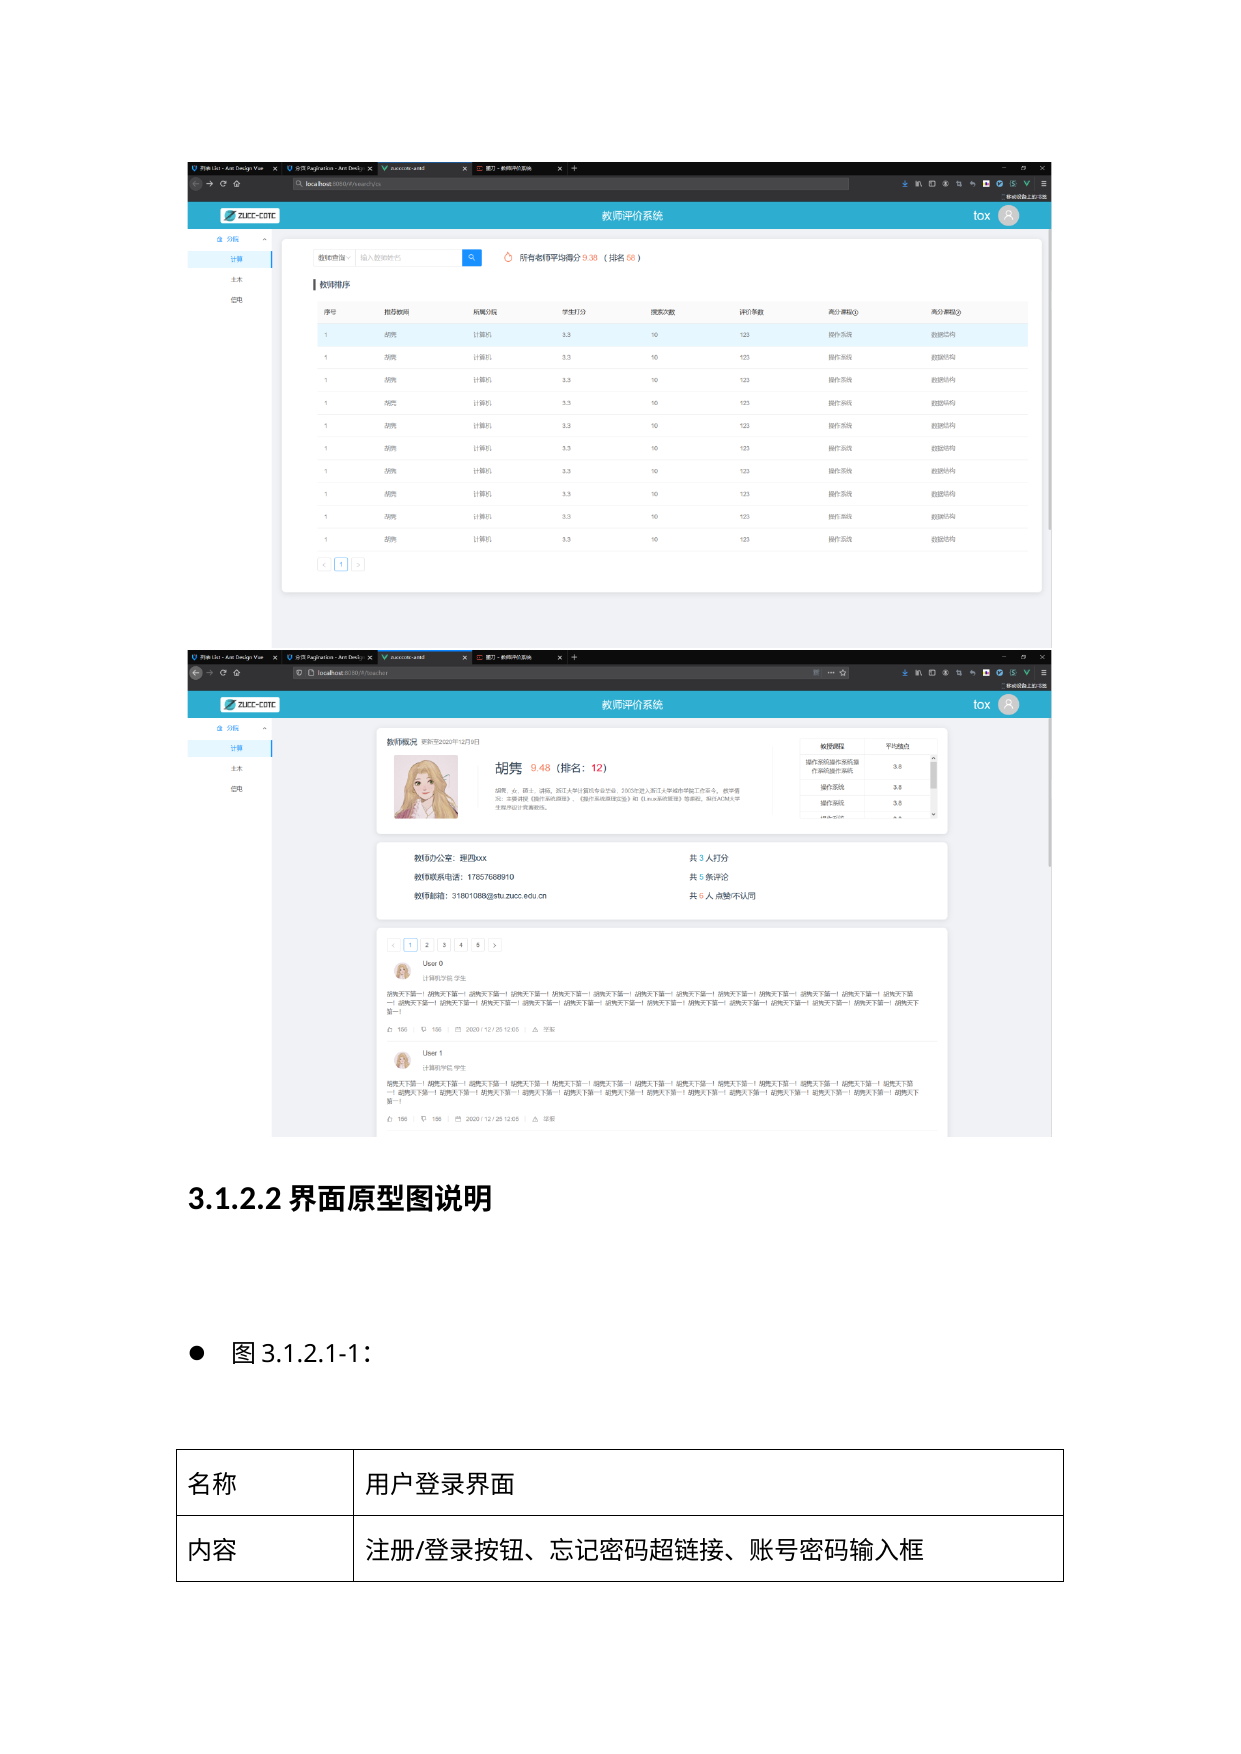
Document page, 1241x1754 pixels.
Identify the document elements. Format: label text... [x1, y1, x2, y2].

table_header 用户登录界面 [354, 1450, 1063, 1515]
subtitle 3.1.2.2界面原型图说明 [187, 1164, 1053, 1229]
picture [187, 650, 1052, 1137]
table_header 名称 [177, 1450, 353, 1515]
table_cell 注册/登录按钮、忘记密码超链接、账号密码输入框 [354, 1516, 1063, 1581]
table_cell 内容 [177, 1516, 353, 1581]
picture [187, 162, 1052, 648]
list 图3.1.2.1-1： [187, 1319, 1053, 1384]
